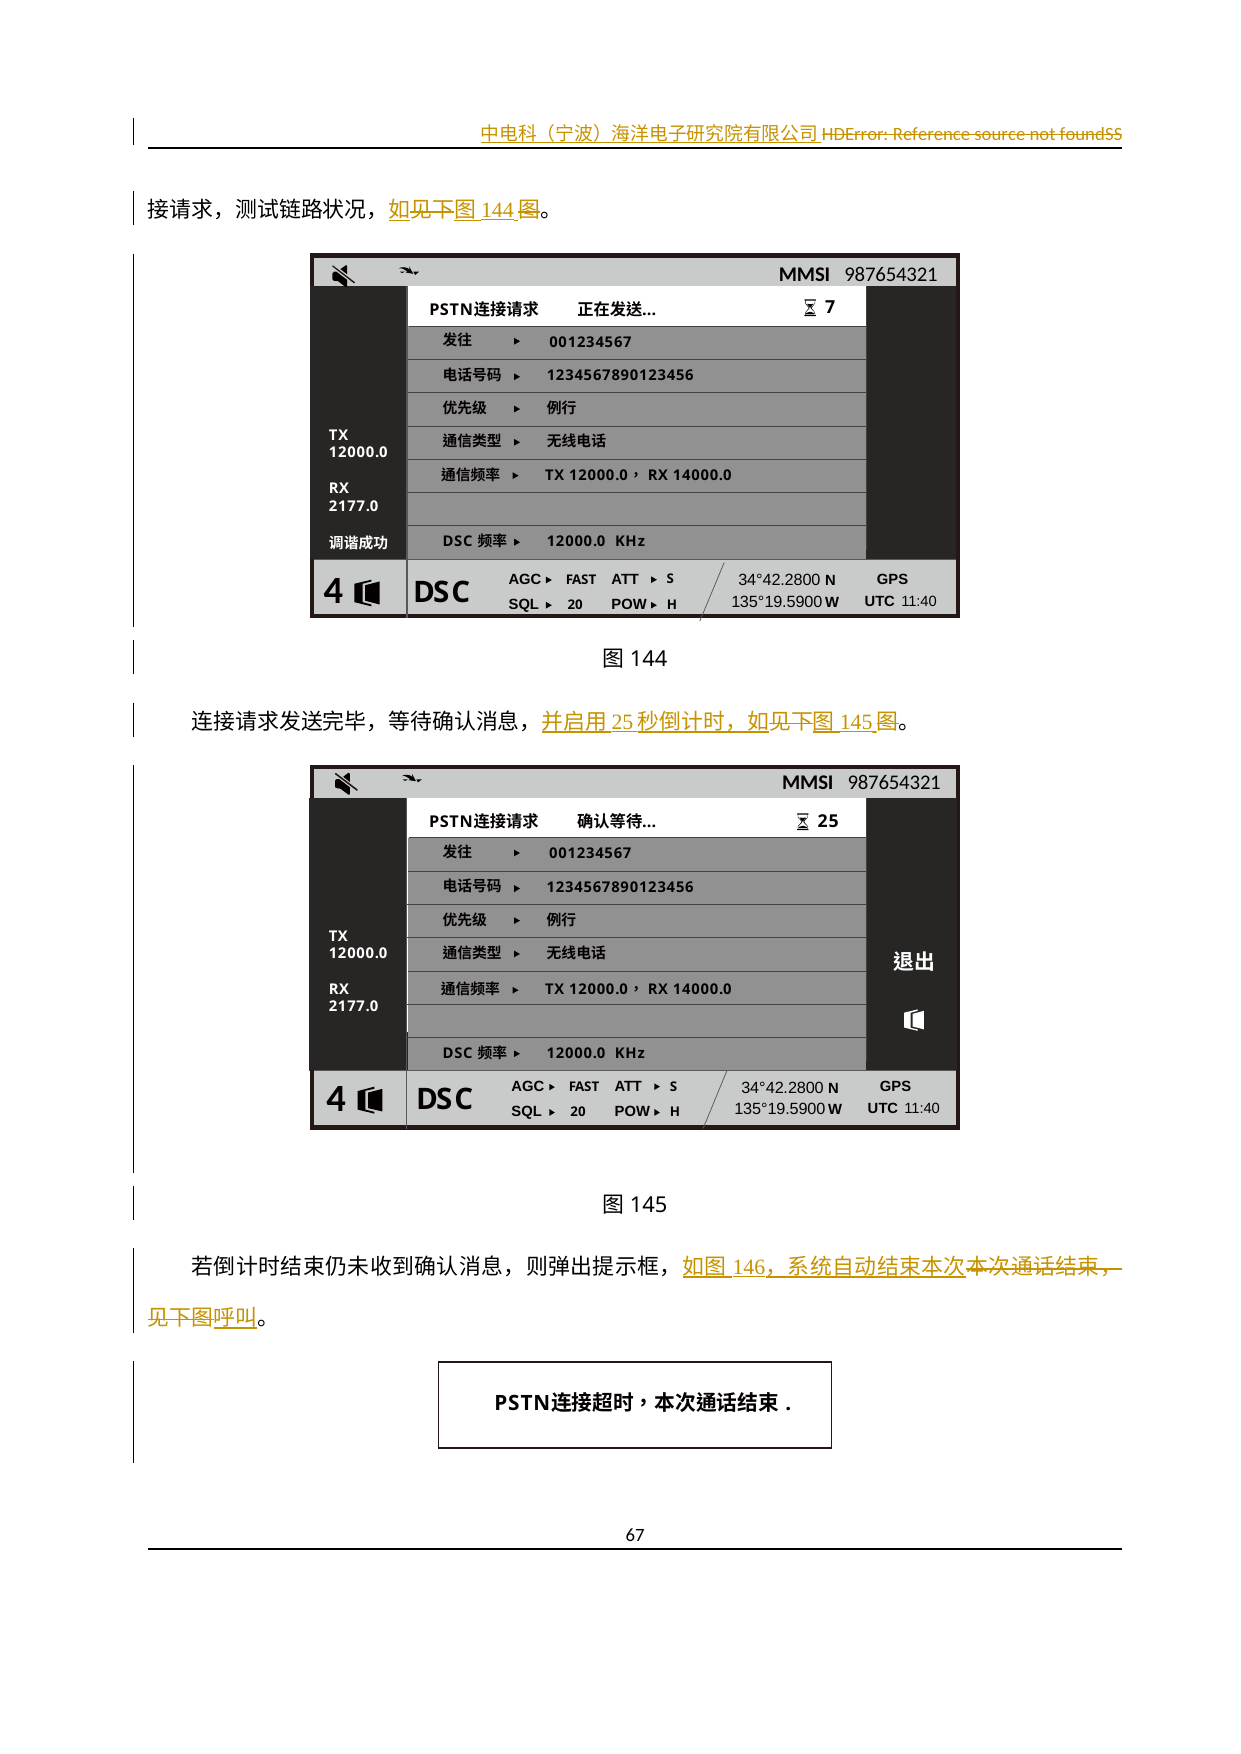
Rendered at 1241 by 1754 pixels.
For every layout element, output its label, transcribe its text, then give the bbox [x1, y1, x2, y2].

text 若倒计时结束仍未收到确认消息，则弹出提示框，。 [148, 1248, 1122, 1333]
text 连接请求发送完毕，等待确认消息，。 [148, 703, 1122, 737]
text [148, 191, 1122, 225]
